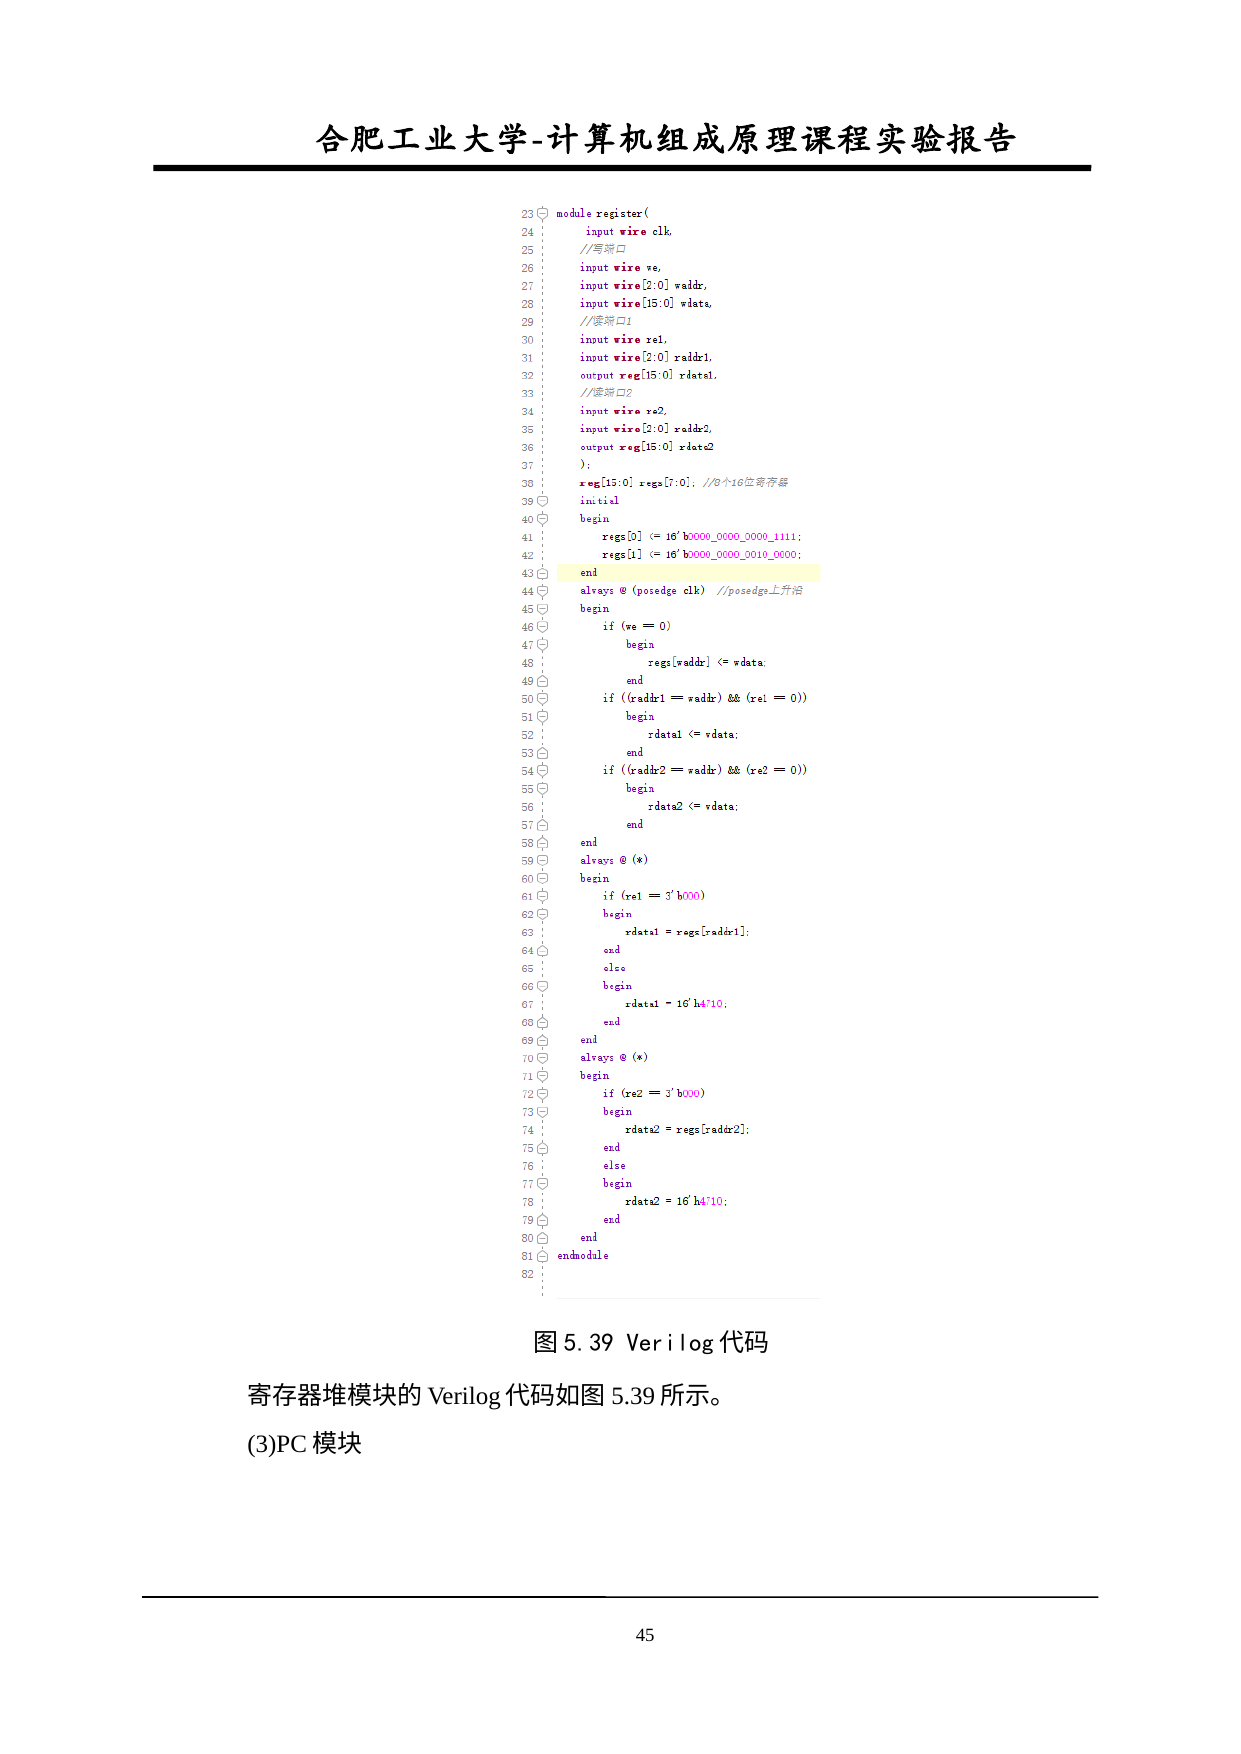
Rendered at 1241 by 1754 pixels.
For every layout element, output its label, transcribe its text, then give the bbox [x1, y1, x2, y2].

text (3)PC模块 [197, 1417, 1093, 1465]
picture [518, 205, 821, 1299]
